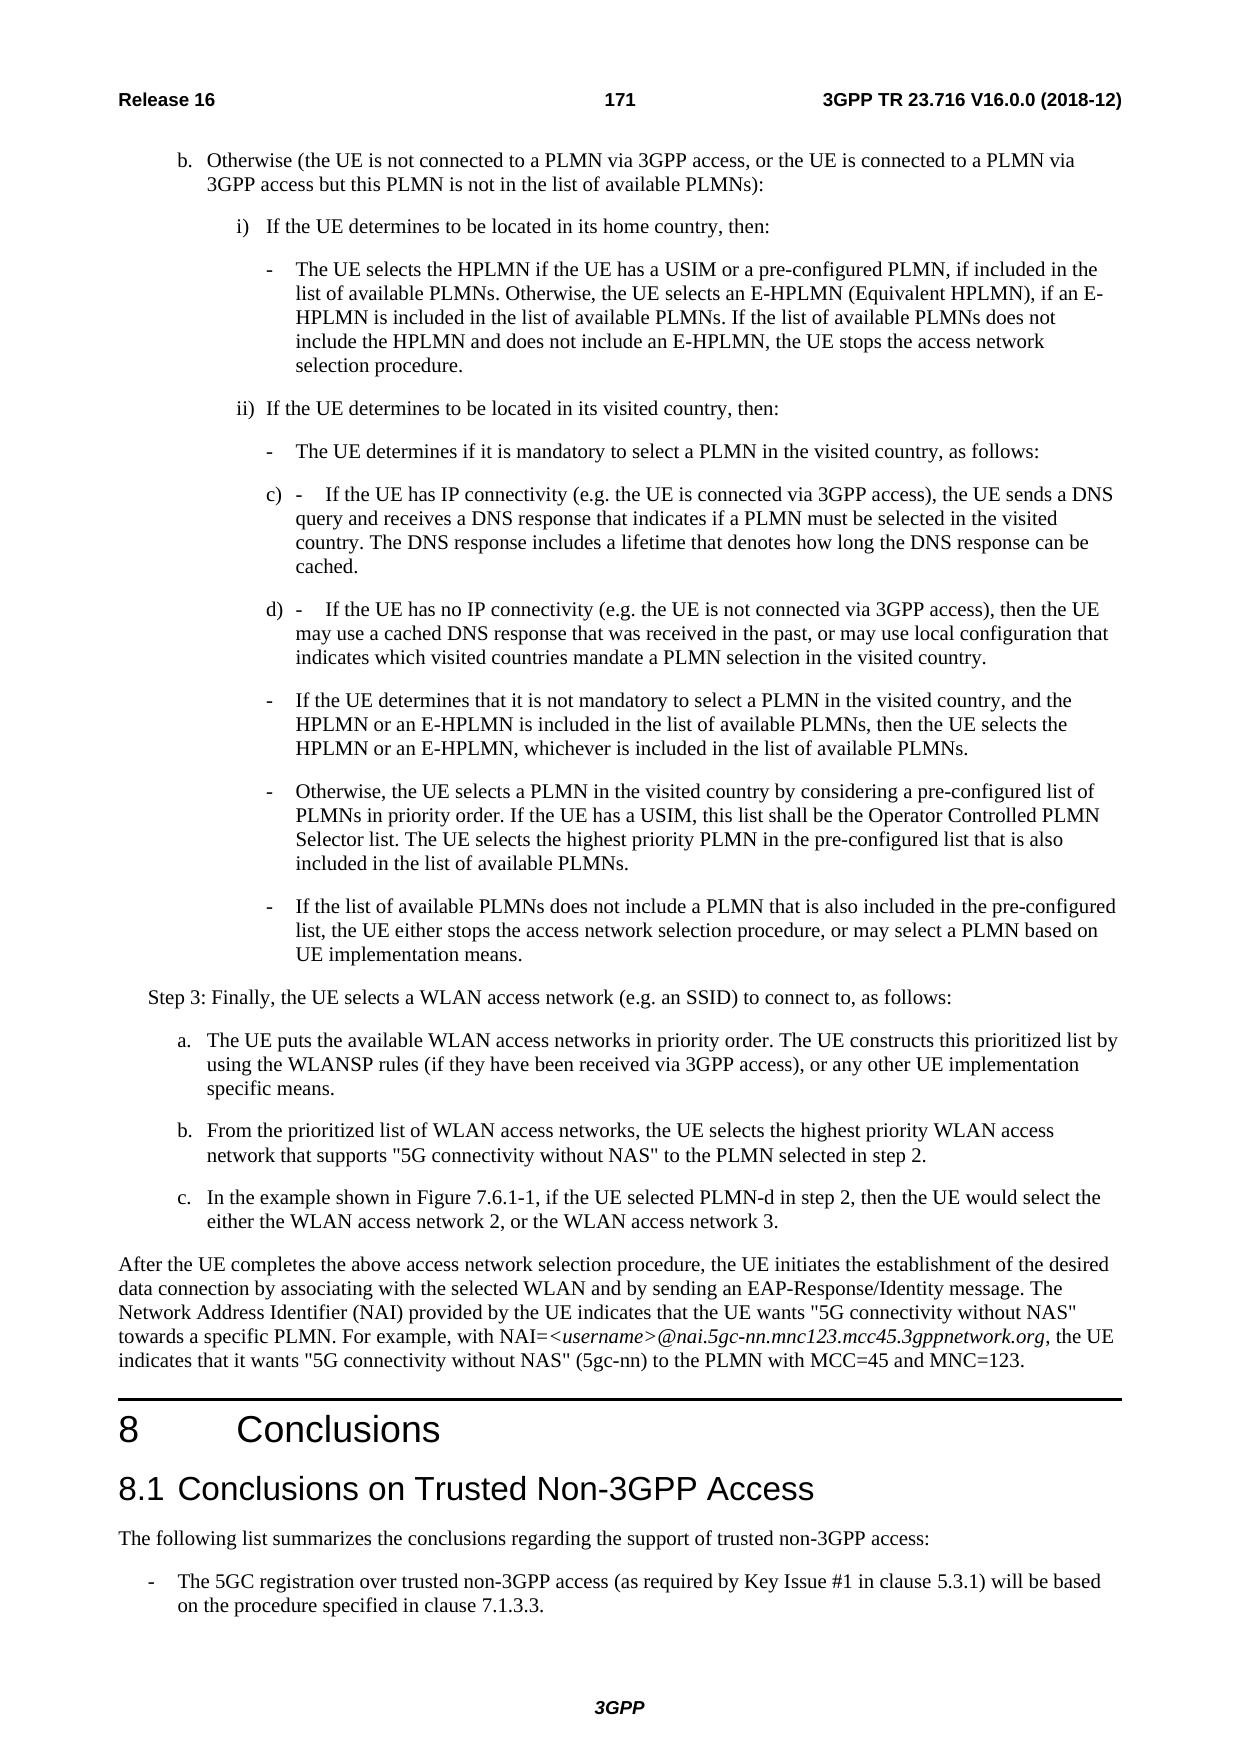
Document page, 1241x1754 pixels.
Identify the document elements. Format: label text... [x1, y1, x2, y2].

text - If the UE determines that it is not mandatory to select a PLMN in the visited country, and the HPLMN or an E-HPLMN is included in the list of available PLMNs, then the UE selects the HPLMN or an E-HPLMN, whichever is included in the list of available PLMNs. [266, 688, 1122, 760]
text - Otherwise, the UE selects a PLMN in the visited country by considering a pre-configured list of PLMNs in priority order. If the UE has a USIM, this list shall be the Operator Controlled PLMN Selector list. The UE selects the highest priority PLMN in the pre-configured list that is also included in the list of available PLMNs. [266, 779, 1122, 875]
text ii) If the UE determines to be located in its visited country, then: [236, 396, 1122, 420]
text After the UE completes the above access network selection procedure, the UE initiates the establishment of the desired data connection by associating with the selected WLAN and by sending an EAP-Response/Identity message. The Network Address Identifier (NAI) provided by the UE indicates that the UE wants "5G connectivity without NAS" towards a specific PLMN. For example, with NAI=<username>@nai.5gc-nn.mnc123.mcc45.3gppnetwork.org, the UE indicates that it wants "5G connectivity without NAS" (5gc-nn) to the PLMN with MCC=45 and MNC=123. [118, 1252, 1122, 1372]
text - The 5GC registration over trusted non-3GPP access (as required by Key Issue #1 in clause 5.3.1) will be based on the procedure specified in clause 7.1.3.3. [148, 1569, 1122, 1617]
text b. Otherwise (the UE is not connected to a PLMN via 3GPP access, or the UE is connected to a PLMN via 3GPP access but this PLMN is not in the list of available PLMNs): [177, 147, 1122, 196]
subtitle 8 Conclusions [118, 1401, 1122, 1450]
text c. In the example shown in Figure 7.6.1-1, if the UE selected PLMN-d in step 2, then the UE would select the either the WLAN access network 2, or the WLAN access network 3. [177, 1185, 1122, 1233]
subtitle 8.1 Conclusions on Trusted Non-3GPP Access [118, 1469, 1122, 1507]
text a. The UE puts the available WLAN access networks in priority order. The UE constructs this prioritized list by using the WLANSP rules (if they have been received via 3GPP access), or any other UE implementation specific means. [177, 1027, 1122, 1100]
text The following list summarizes the conclusions regarding the support of trusted non-3GPP access: [118, 1526, 1122, 1550]
text i) If the UE determines to be located in its home country, then: [236, 214, 1122, 238]
text - If the UE has no IP connectivity (e.g. the UE is not connected via 3GPP access), then the UE may use a cached DNS response that was received in the past, or may use local configuration that indicates which visited countries mandate a PLMN selection in the visited country. [266, 597, 1122, 669]
text - If the list of available PLMNs does not include a PLMN that is also included in the pre-configured list, the UE either stops the access network selection procedure, or may select a PLMN based on UE implementation means. [266, 894, 1122, 966]
text - The UE determines if it is mandatory to select a PLMN in the visited country, as follows: [266, 439, 1122, 463]
text b. From the prioritized list of WLAN access networks, the UE selects the highest priority WLAN access network that supports "5G connectivity without NAS" to the PLMN selected in step 2. [177, 1118, 1122, 1167]
text - If the UE has IP connectivity (e.g. the UE is connected via 3GPP access), the UE sends a DNS query and receives a DNS response that indicates if a PLMN must be selected in the visited country. The DNS response includes a lifetime that denotes how long the DNS response can be cached. [266, 482, 1122, 578]
text - The UE selects the HPLMN if the UE has a USIM or a pre-configured PLMN, if included in the list of available PLMNs. Otherwise, the UE selects an E-HPLMN (Equivalent HPLMN), if an E-HPLMN is included in the list of available PLMNs. If the list of available PLMNs does not include the HPLMN and does not include an E-HPLMN, the UE stops the access network selection procedure. [266, 257, 1122, 377]
text Step 3: Finally, the UE selects a WLAN access network (e.g. an SSID) to connect to, as follows: [148, 985, 1122, 1009]
